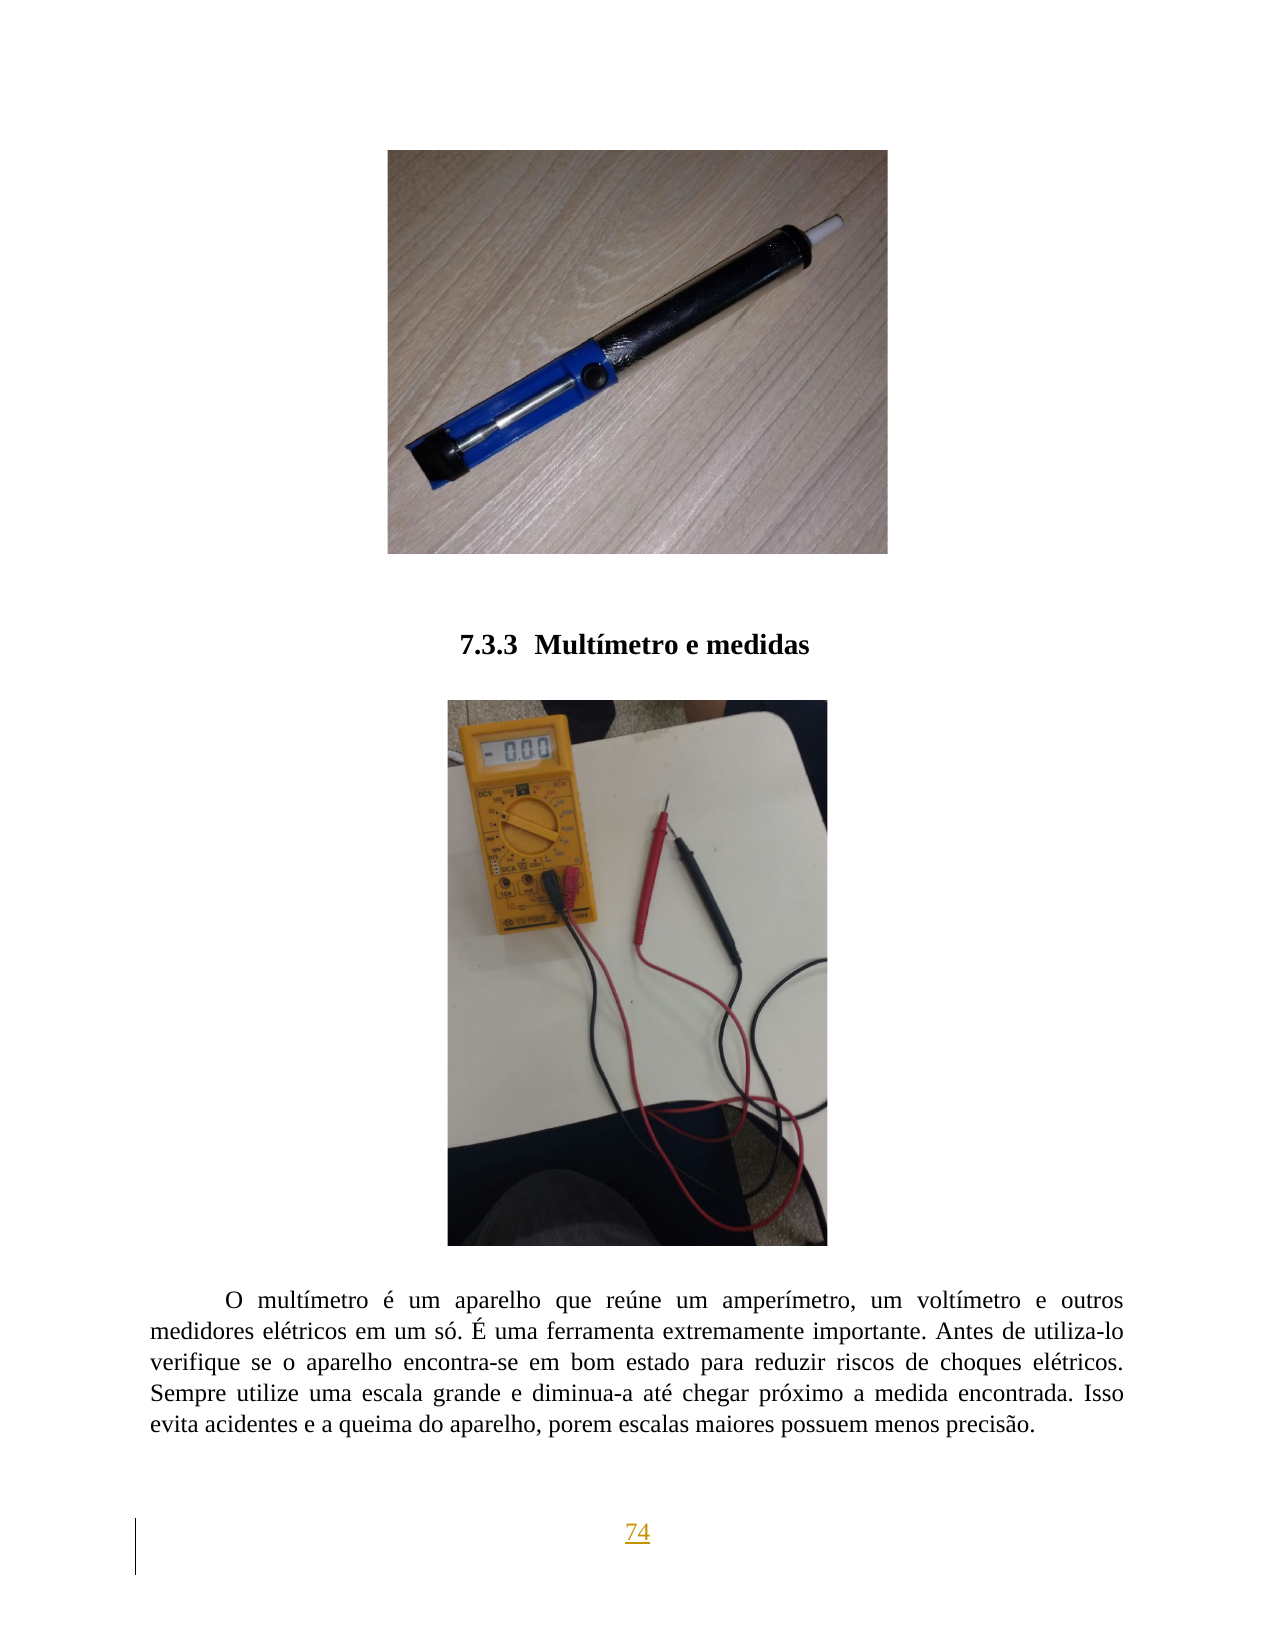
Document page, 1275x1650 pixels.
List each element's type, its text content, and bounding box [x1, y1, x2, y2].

picture [387, 150, 888, 554]
list Multímetro e medidas [459, 627, 1125, 660]
picture [447, 700, 828, 1246]
text O multímetro é um aparelho que reúne um amperímetro, um voltímetro e outros medidores elétricos em um só. É uma ferramenta extremamente importante. Antes de utiliza-lo verifique se o aparelho encontra-se em bom estado para reduzir riscos de choques elétricos. Sempre utilize uma escala grande e diminua-a até chegar próximo a medida encontrada. Isso evita acidentes e a queima do aparelho, porem escalas maiores possuem menos precisão. [150, 1285, 1125, 1438]
